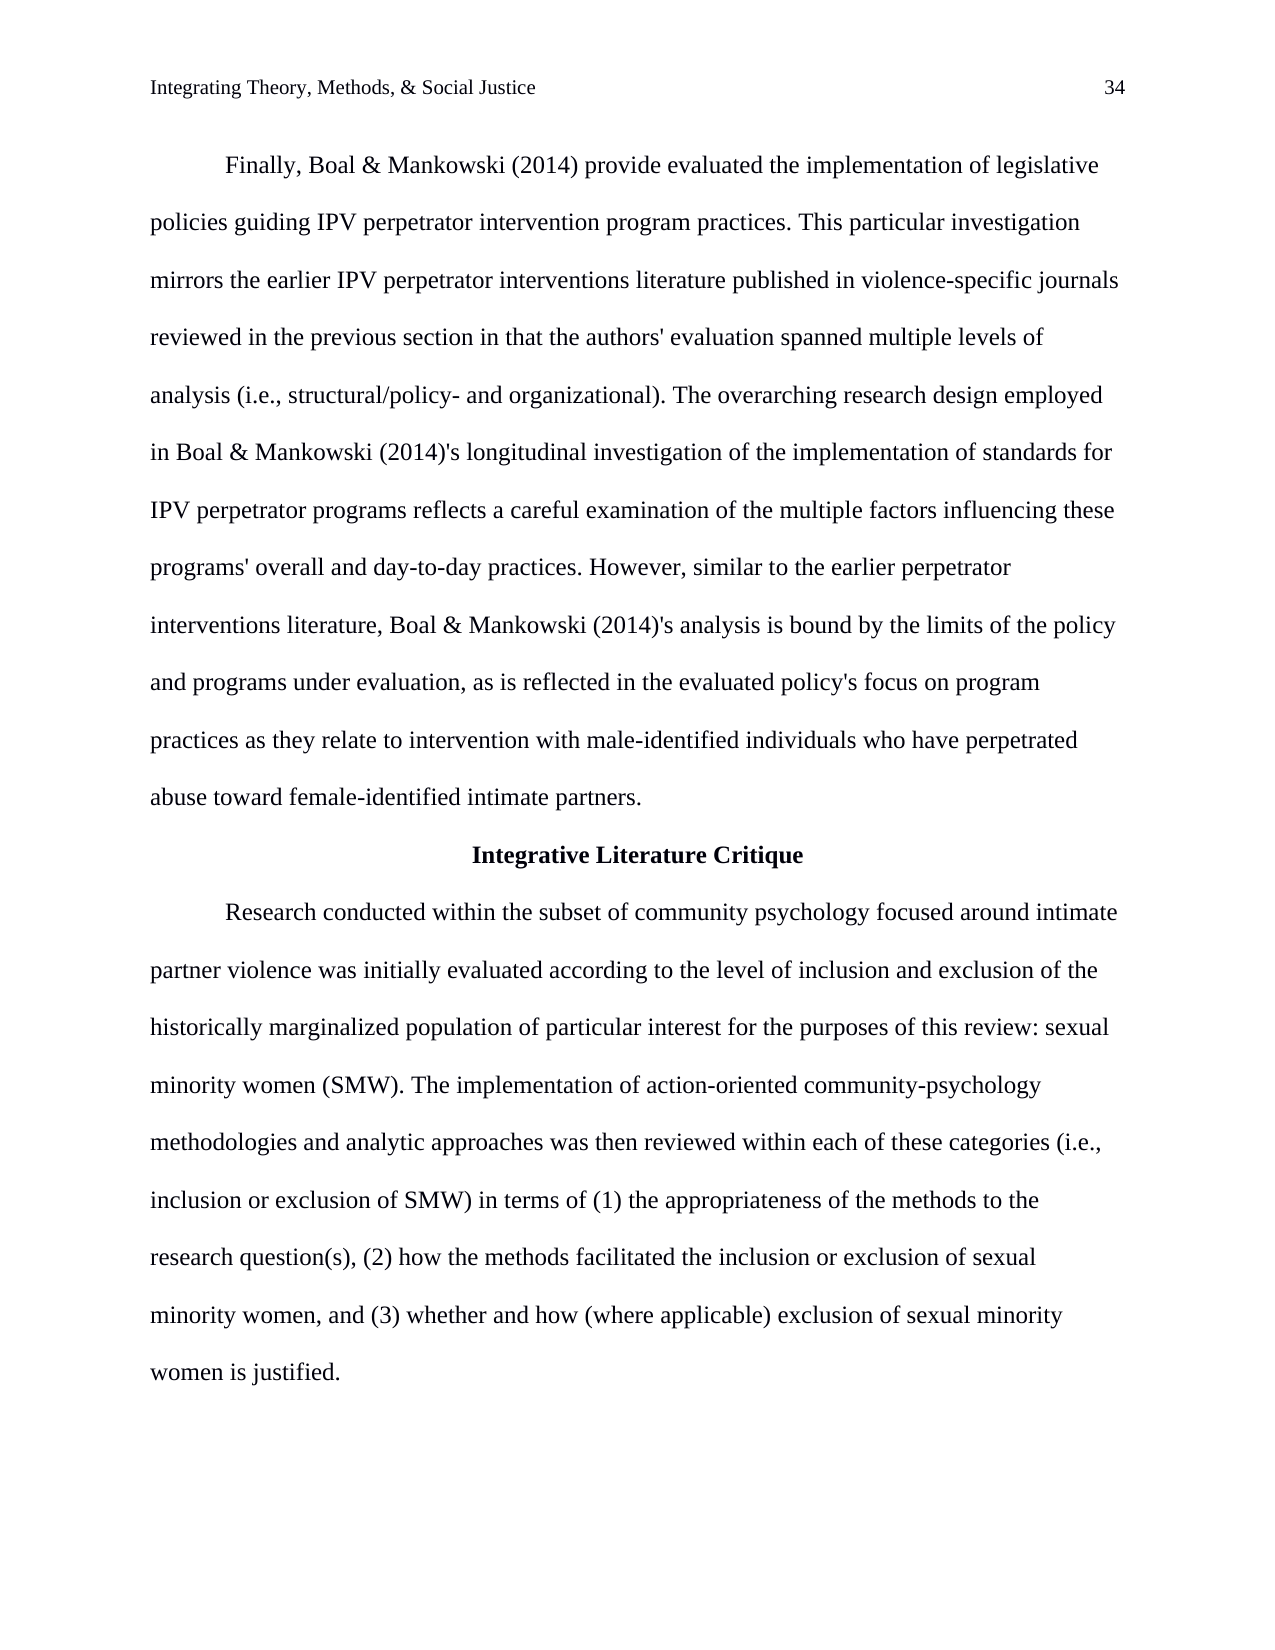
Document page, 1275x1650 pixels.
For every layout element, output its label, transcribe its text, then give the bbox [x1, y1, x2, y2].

text Finally, Boal & Mankowski (2014) provide evaluated the implementation of legislative policies guiding IPV perpetrator intervention program practices. This particular investigation mirrors the earlier IPV perpetrator interventions literature published in violence-specific journals reviewed in the previous section in that the authors' evaluation spanned multiple levels of analysis (i.e., structural/policy- and organizational). The overarching research design employed in Boal & Mankowski (2014)'s longitudinal investigation of the implementation of standards for IPV perpetrator programs reflects a careful examination of the multiple factors influencing these programs' overall and day-to-day practices. However, similar to the earlier perpetrator interventions literature, Boal & Mankowski (2014)'s analysis is bound by the limits of the policy and programs under evaluation, as is reflected in the evaluated policy's focus on program practices as they relate to intervention with male-identified individuals who have perpetrated abuse toward female-identified intimate partners. [150, 150, 1125, 811]
subtitle Integrative Literature Critique [150, 840, 1125, 869]
text Research conducted within the subset of community psychology focused around intimate partner violence was initially evaluated according to the level of inclusion and exclusion of the historically marginalized population of particular interest for the purposes of this review: sexual minority women (SMW). The implementation of action-oriented community-psychology methodologies and analytic approaches was then reviewed within each of these categories (i.e., inclusion or exclusion of SMW) in terms of (1) the appropriateness of the methods to the research question(s), (2) how the methods facilitated the inclusion or exclusion of sexual minority women, and (3) whether and how (where applicable) exclusion of sexual minority women is justified. [150, 897, 1125, 1386]
